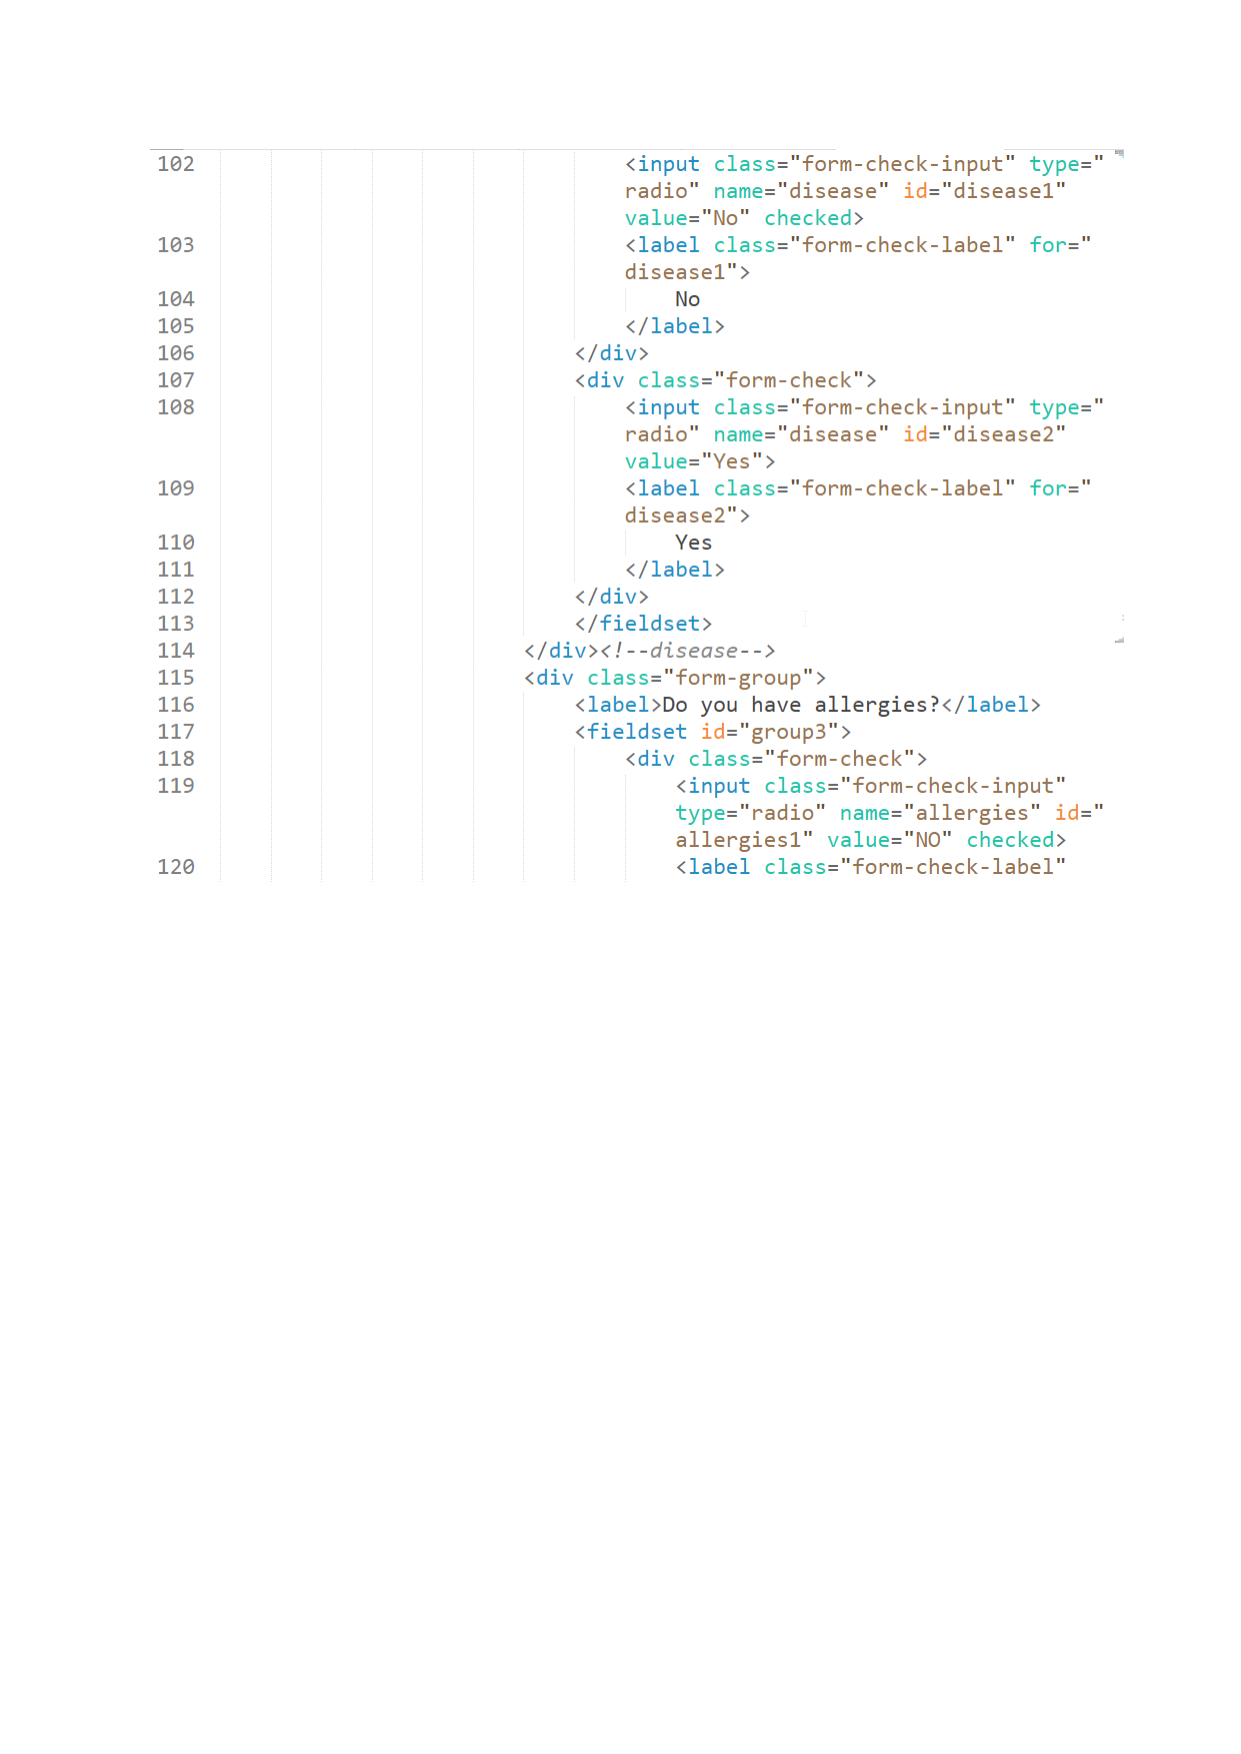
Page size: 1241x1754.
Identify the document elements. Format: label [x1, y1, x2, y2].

picture [150, 149, 1124, 883]
